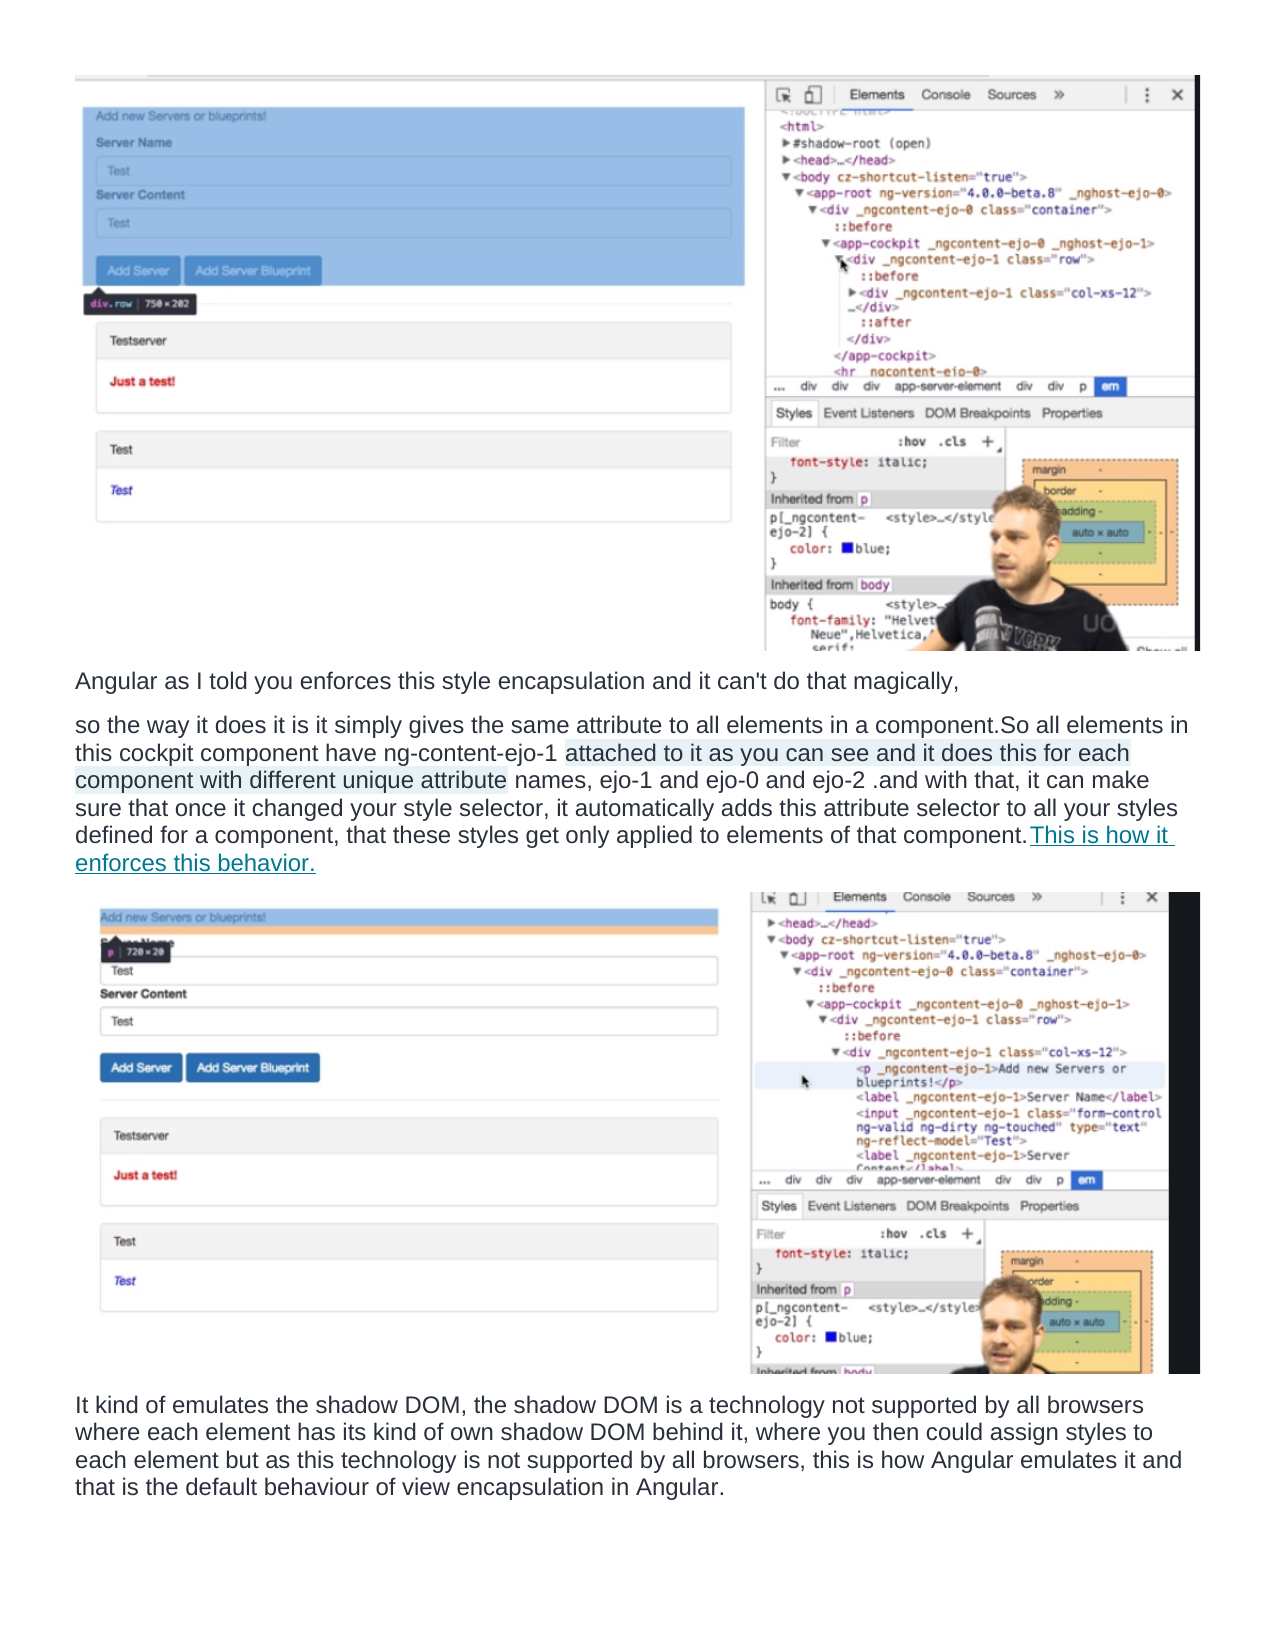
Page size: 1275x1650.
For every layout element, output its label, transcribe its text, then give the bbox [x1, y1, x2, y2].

picture [75, 75, 1200, 651]
picture [75, 892, 1200, 1374]
text so the way it does it is it simply gives the same attribute to all elements in a component.So all elements in this cockpit component have ng-content-ejo-1 attached to it as you can see and it does this for each component with different unique attribute names, ejo-1 and ejo-0 and ejo-2 .and with that, it can make sure that once it changed your style selector, it automatically adds this attribute selector to all your styles defined for a component, that these styles get only applied to elements of that component.This is how it enforces this behavior. [75, 711, 1200, 876]
text It kind of emulates the shadow DOM, the shadow DOM is a technology not supported by all browsers where each element has its kind of own shadow DOM behind it, where you then could assign styles to each element but as this technology is not supported by all browsers, this is how Angular emulates it and that is the default behaviour of view encapsulation in Angular. [75, 1391, 1200, 1501]
text Angular as I told you enforces this style encapsulation and it can't do that magically, [75, 667, 1200, 694]
